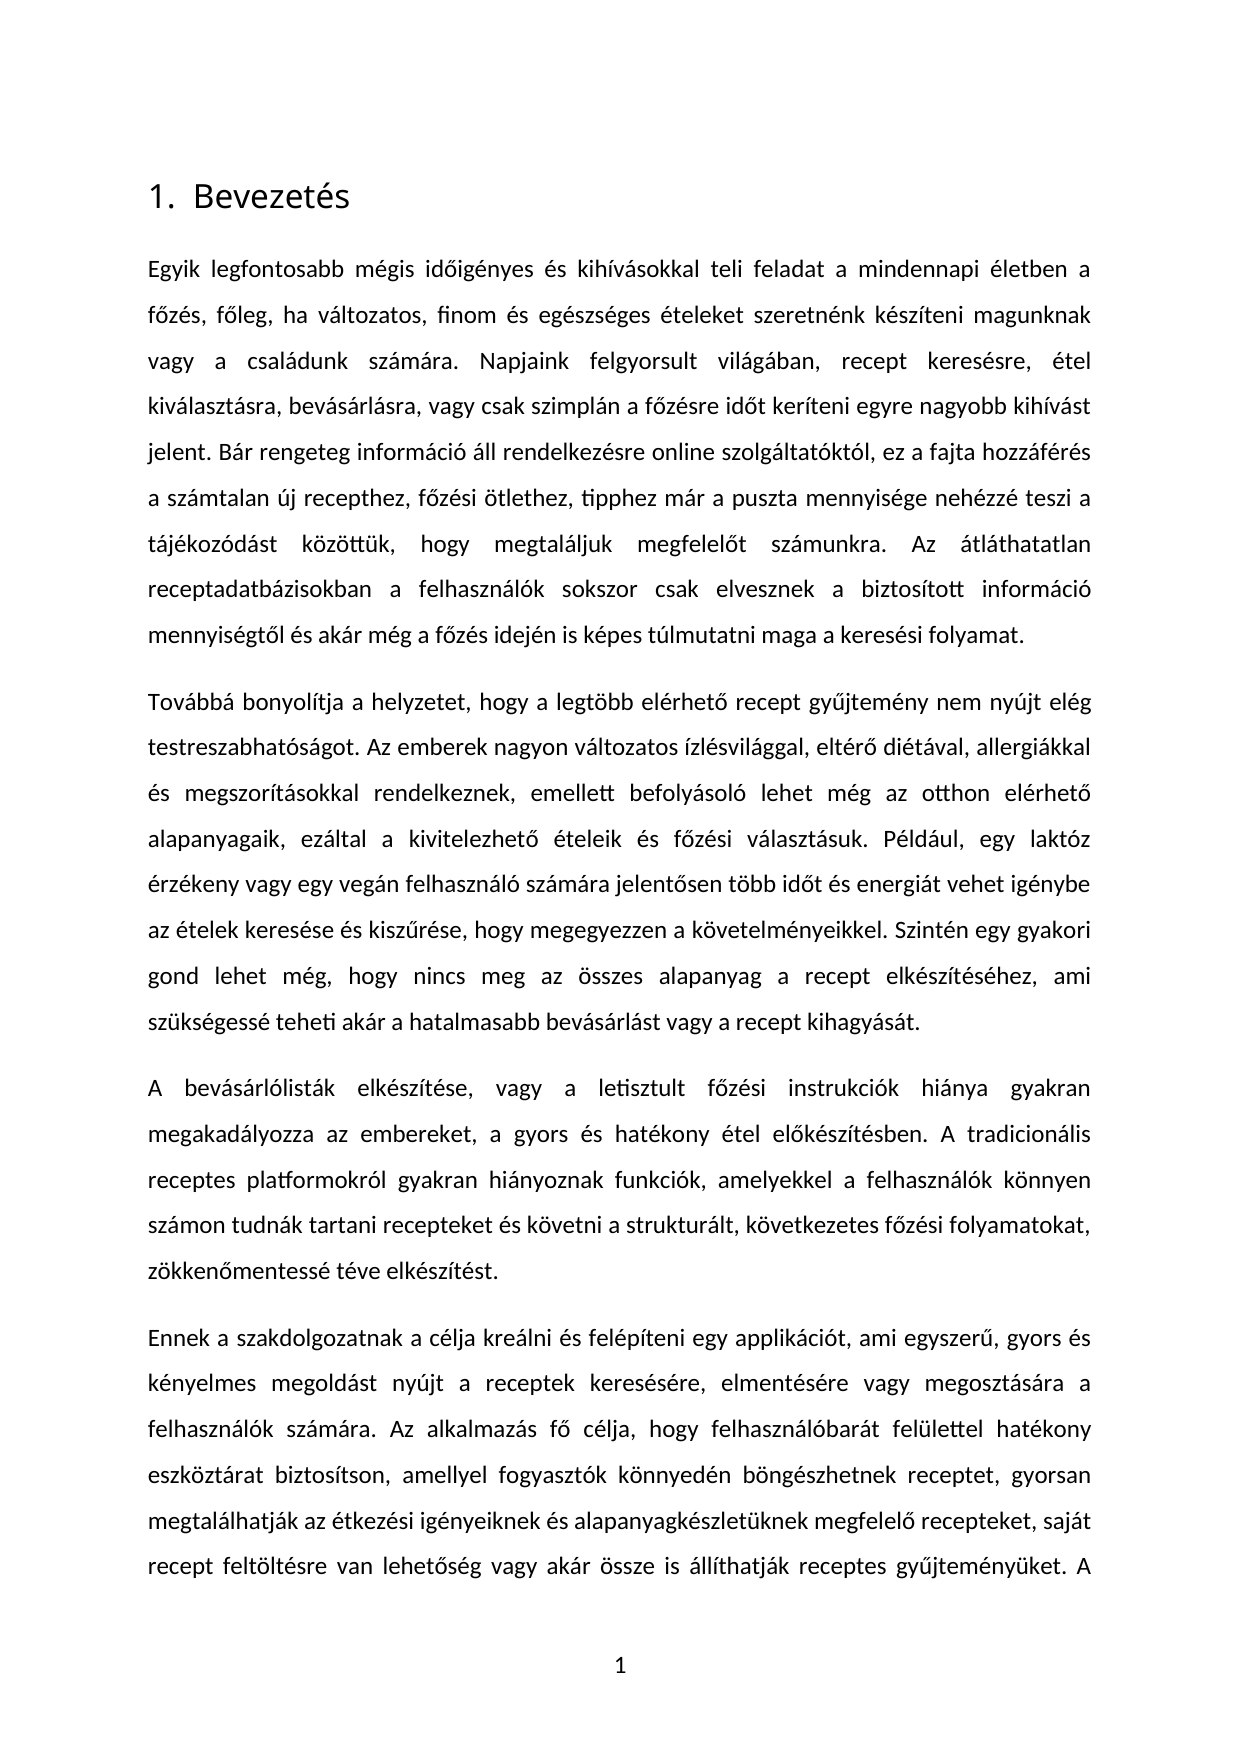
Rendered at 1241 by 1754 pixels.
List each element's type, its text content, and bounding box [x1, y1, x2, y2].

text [148, 1322, 1092, 1581]
text Egyik legfontosabb mégis időigényes és kihívásokkal teli feladat a mindennapi életben a főzés, főleg, ha változatos, finom és egészséges ételeket szeretnénk készíteni magunknak vagy a családunk számára. Napjaink felgyorsult világában, recept keresésre, étel kiválasztásra, bevásárlásra, vagy csak szimplán a főzésre időt keríteni egyre nagyobb kihívást jelent. Bár rengeteg információ áll rendelkezésre online szolgáltatóktól, ez a fajta hozzáférés a számtalan új recepthez, főzési ötlethez, tipphez már a puszta mennyisége nehézzé teszi a tájékozódást közöttük, hogy megtaláljuk megfelelőt számunkra. Az átláthatatlan receptadatbázisokban a felhasználók sokszor csak elvesznek a biztosított információ mennyiségtől és akár még a főzés idején is képes túlmutatni maga a keresési folyamat. [148, 253, 1092, 650]
text Továbbá bonyolítja a helyzetet, hogy a legtöbb elérhető recept gyűjtemény nem nyújt elég testreszabhatóságot. Az emberek nagyon változatos ízlésvilággal, eltérő diétával, allergiákkal és megszorításokkal rendelkeznek, emellett befolyásoló lehet még az otthon elérhető alapanyagaik, ezáltal a kivitelezhető ételeik és főzési választásuk. Például, egy laktóz érzékeny vagy egy vegán felhasználó számára jelentősen több időt és energiát vehet igénybe az ételek keresése és kiszűrése, hogy megegyezzen a követelményeikkel. Szintén egy gyakori gond lehet még, hogy nincs meg az összes alapanyag a recept elkészítéséhez, ami szükségessé teheti akár a hatalmasabb bevásárlást vagy a recept kihagyását. [148, 686, 1092, 1036]
text A bevásárlólisták elkészítése, vagy a letisztult főzési instrukciók hiánya gyakran megakadályozza az embereket, a gyors és hatékony étel előkészítésben. A tradicionális receptes platformokról gyakran hiányoznak funkciók, amelyekkel a felhasználók könnyen számon tudnák tartani recepteket és követni a strukturált, következetes főzési folyamatokat, zökkenőmentessé téve elkészítést. [148, 1072, 1092, 1286]
subtitle Bevezetés [148, 173, 1092, 218]
